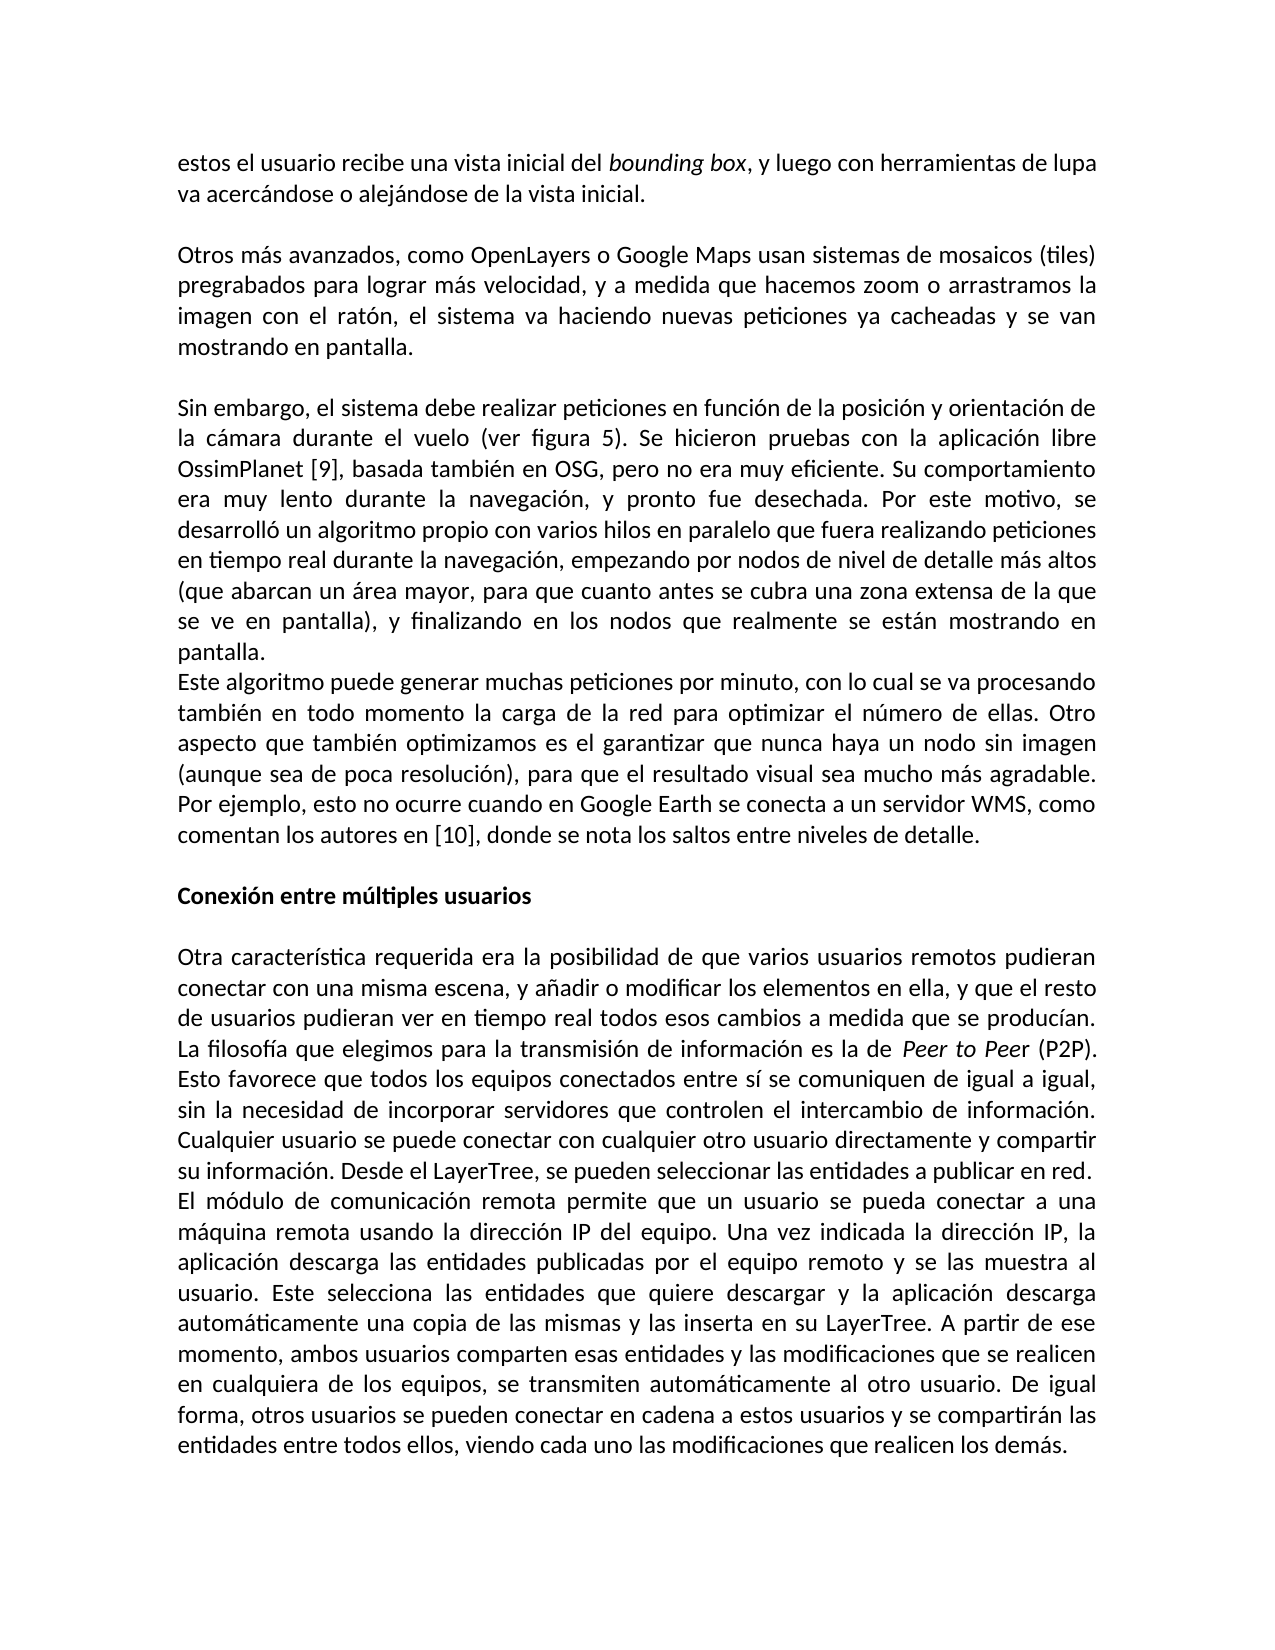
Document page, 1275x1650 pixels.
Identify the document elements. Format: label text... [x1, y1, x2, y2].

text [177, 148, 1098, 209]
text Otra característica requerida era la posibilidad de que varios usuarios remotos pudieran conectar con una misma escena, y añadir o modificar los elementos en ella, y que el resto de usuarios pudieran ver en tiempo real todos esos cambios a medida que se producían. La filosofía que elegimos para la transmisión de información es la de Peer to Peer (P2P). Esto favorece que todos los equipos conectados entre sí se comuniquen de igual a igual, sin la necesidad de incorporar servidores que controlen el intercambio de información. Cualquier usuario se puede conectar con cualquier otro usuario directamente y compartir su información. Desde el LayerTree, se pueden seleccionar las entidades a publicar en red. [177, 941, 1098, 1185]
text Este algoritmo puede generar muchas peticiones por minuto, con lo cual se va procesando también en todo momento la carga de la red para optimizar el número de ellas. Otro aspecto que también optimizamos es el garantizar que nunca haya un nodo sin imagen (aunque sea de poca resolución), para que el resultado visual sea mucho más agradable. Por ejemplo, esto no ocurre cuando en Google Earth se conecta a un servidor WMS, como comentan los autores en [10], donde se nota los saltos entre niveles de detalle. [177, 666, 1098, 849]
text Sin embargo, el sistema debe realizar peticiones en función de la posición y orientación de la cámara durante el vuelo (ver figura 5). Se hicieron pruebas con la aplicación libre OssimPlanet [9], basada también en OSG, pero no era muy eficiente. Su comportamiento era muy lento durante la navegación, y pronto fue desechada. Por este motivo, se desarrolló un algoritmo propio con varios hilos en paralelo que fuera realizando peticiones en tiempo real durante la navegación, empezando por nodos de nivel de detalle más altos (que abarcan un área mayor, para que cuanto antes se cubra una zona extensa de la que se ve en pantalla), y finalizando en los nodos que realmente se están mostrando en pantalla. [177, 392, 1098, 666]
text El módulo de comunicación remota permite que un usuario se pueda conectar a una máquina remota usando la dirección IP del equipo. Una vez indicada la dirección IP, la aplicación descarga las entidades publicadas por el equipo remoto y se las muestra al usuario. Este selecciona las entidades que quiere descargar y la aplicación descarga automáticamente una copia de las mismas y las inserta en su LayerTree. A partir de ese momento, ambos usuarios comparten esas entidades y las modificaciones que se realicen en cualquiera de los equipos, se transmiten automáticamente al otro usuario. De igual forma, otros usuarios se pueden conectar en cadena a estos usuarios y se compartirán las entidades entre todos ellos, viendo cada uno las modificaciones que realicen los demás. [177, 1185, 1098, 1460]
text Conexión entre múltiples usuarios [177, 880, 1098, 911]
text Otros más avanzados, como OpenLayers o Google Maps usan sistemas de mosaicos (tiles) pregrabados para lograr más velocidad, y a medida que hacemos zoom o arrastramos la imagen con el ratón, el sistema va haciendo nuevas peticiones ya cacheadas y se van mostrando en pantalla. [177, 239, 1098, 361]
